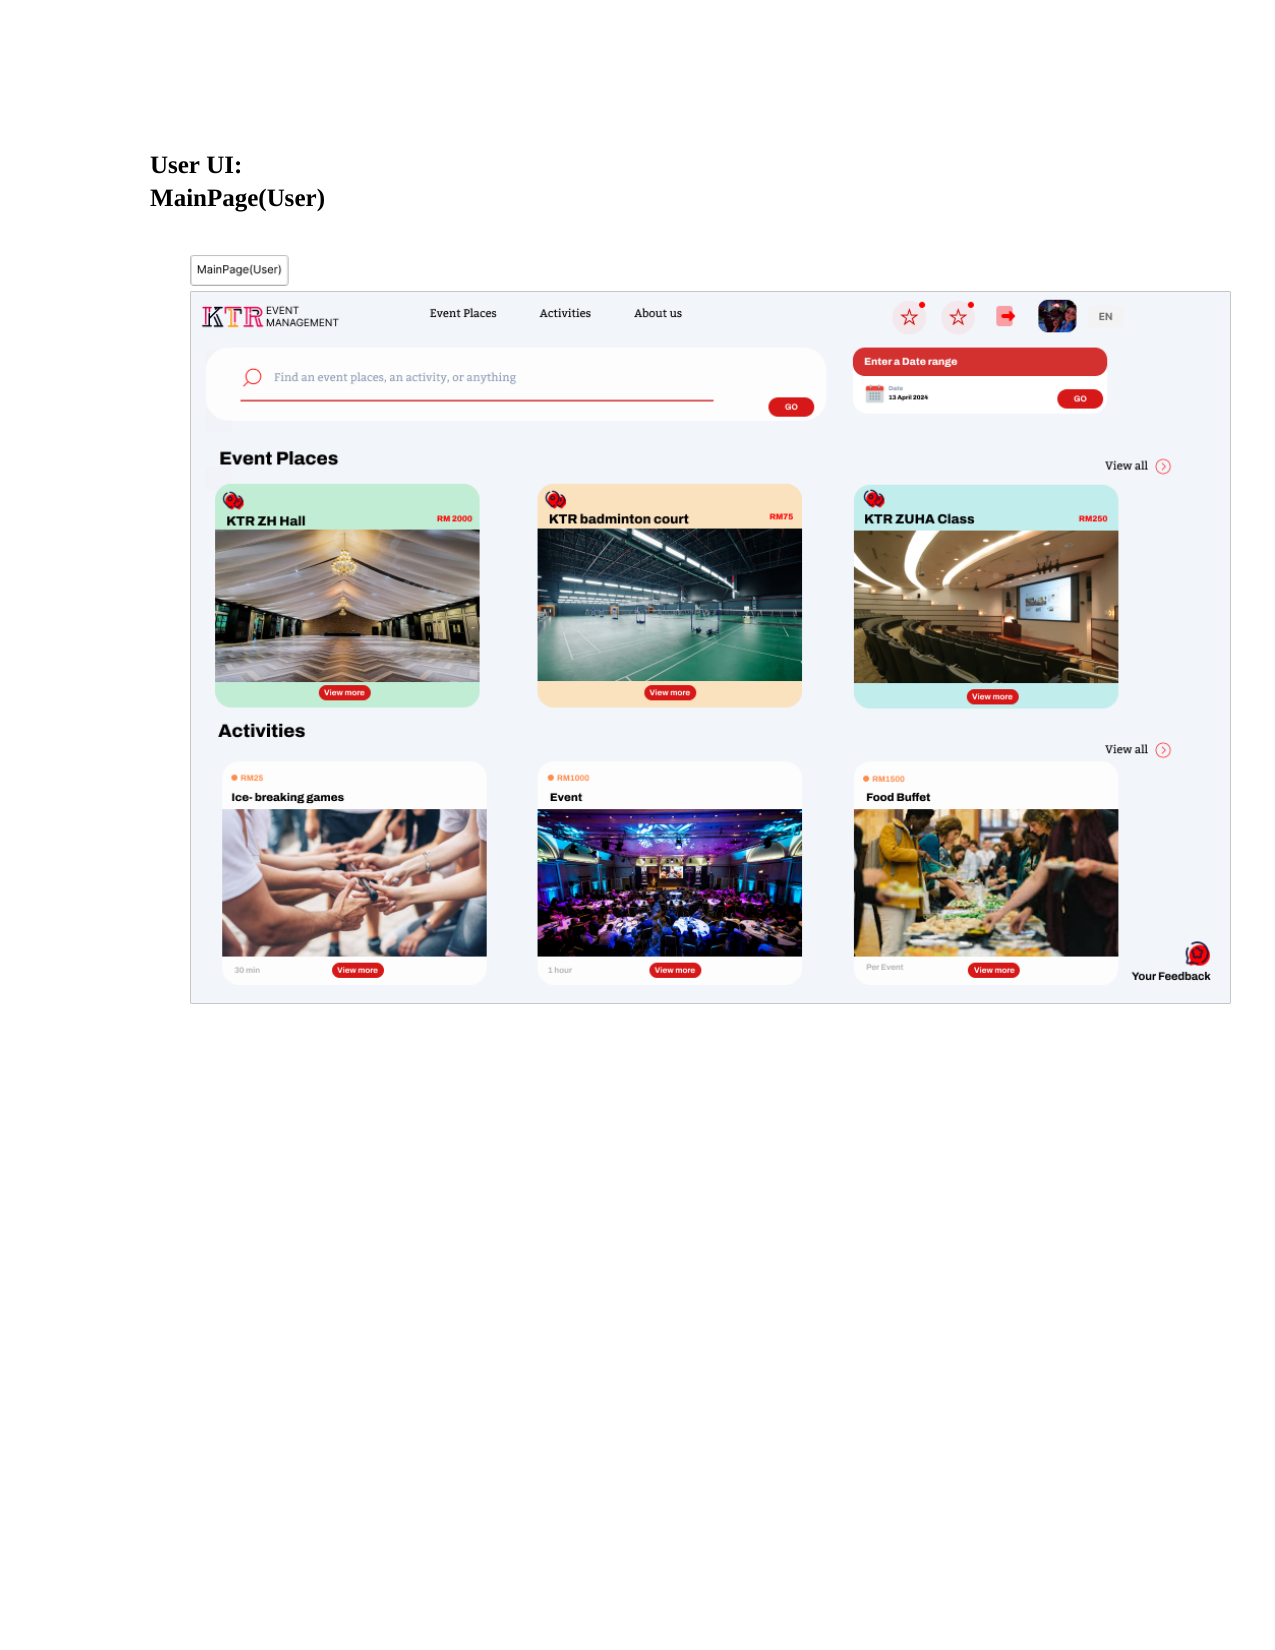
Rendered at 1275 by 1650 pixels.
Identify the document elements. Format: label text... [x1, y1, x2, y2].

text MainPage(User) [150, 183, 1125, 212]
picture [150, 251, 1271, 1044]
text User UI: [150, 150, 1125, 179]
